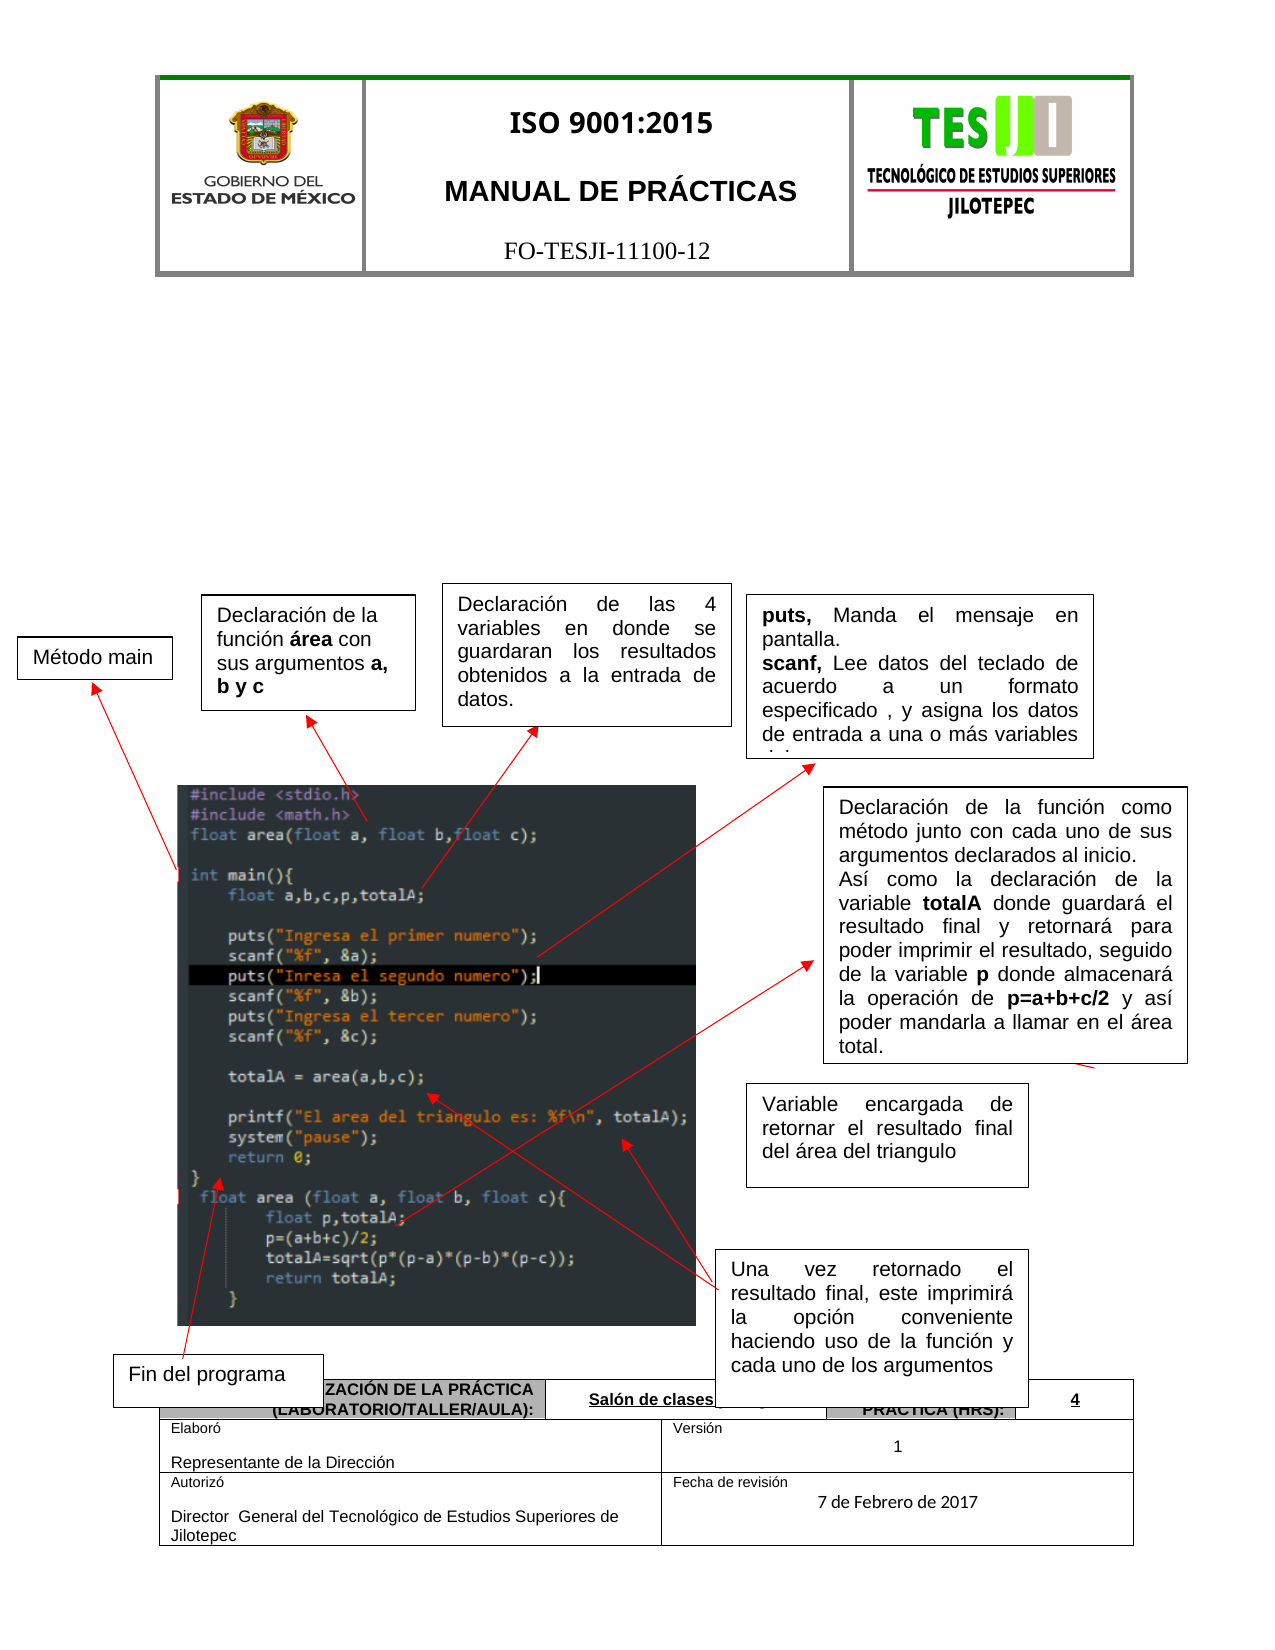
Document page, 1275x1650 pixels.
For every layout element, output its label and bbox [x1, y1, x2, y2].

picture [865, 92, 1118, 220]
picture [515, 1037, 696, 1273]
picture [177, 785, 696, 1326]
picture [160, 92, 359, 213]
